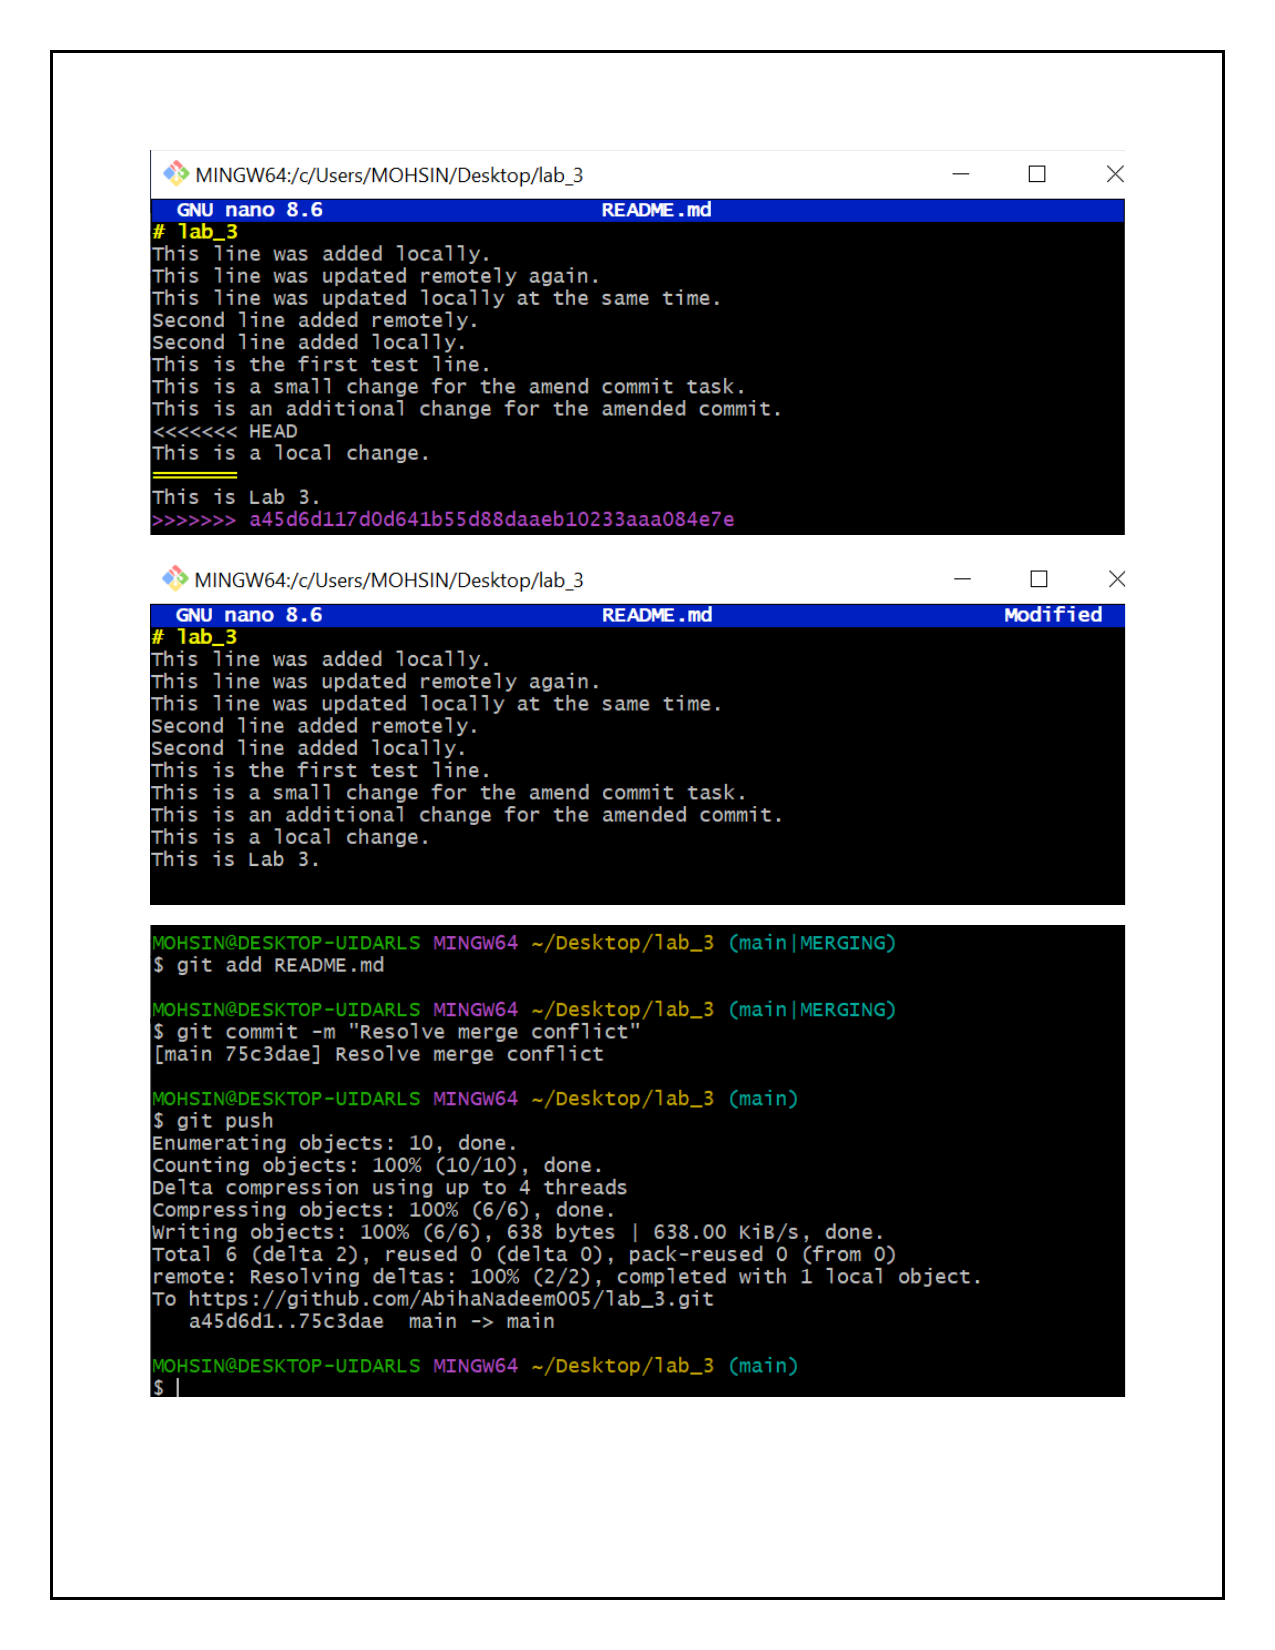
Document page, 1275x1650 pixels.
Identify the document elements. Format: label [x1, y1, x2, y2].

picture [150, 556, 1125, 905]
picture [150, 150, 1125, 535]
picture [150, 925, 1125, 1397]
